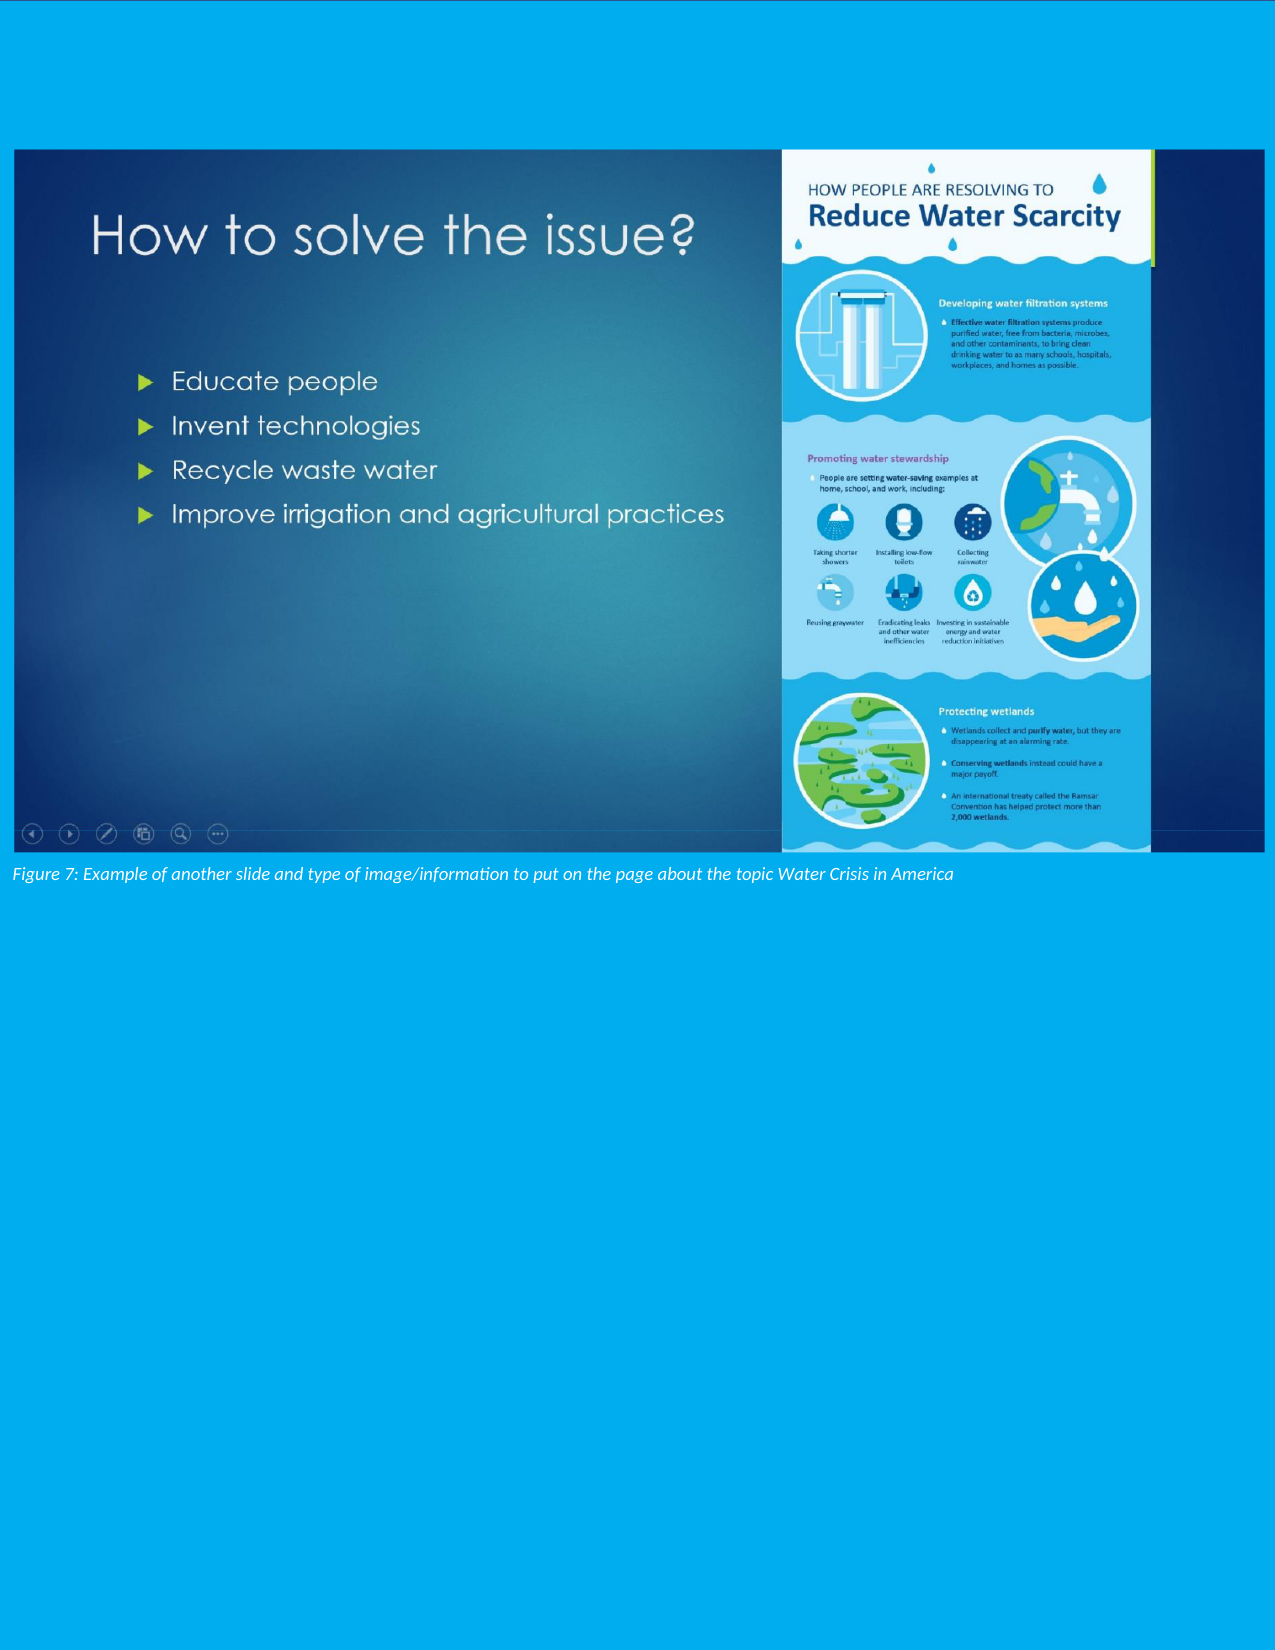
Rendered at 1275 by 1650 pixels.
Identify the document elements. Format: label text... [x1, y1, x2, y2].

picture [15, 150, 1264, 852]
text Figure 7: Example of another slide and type of image/information to put on the page about the topic Water Crisis in America [12, 862, 1125, 885]
